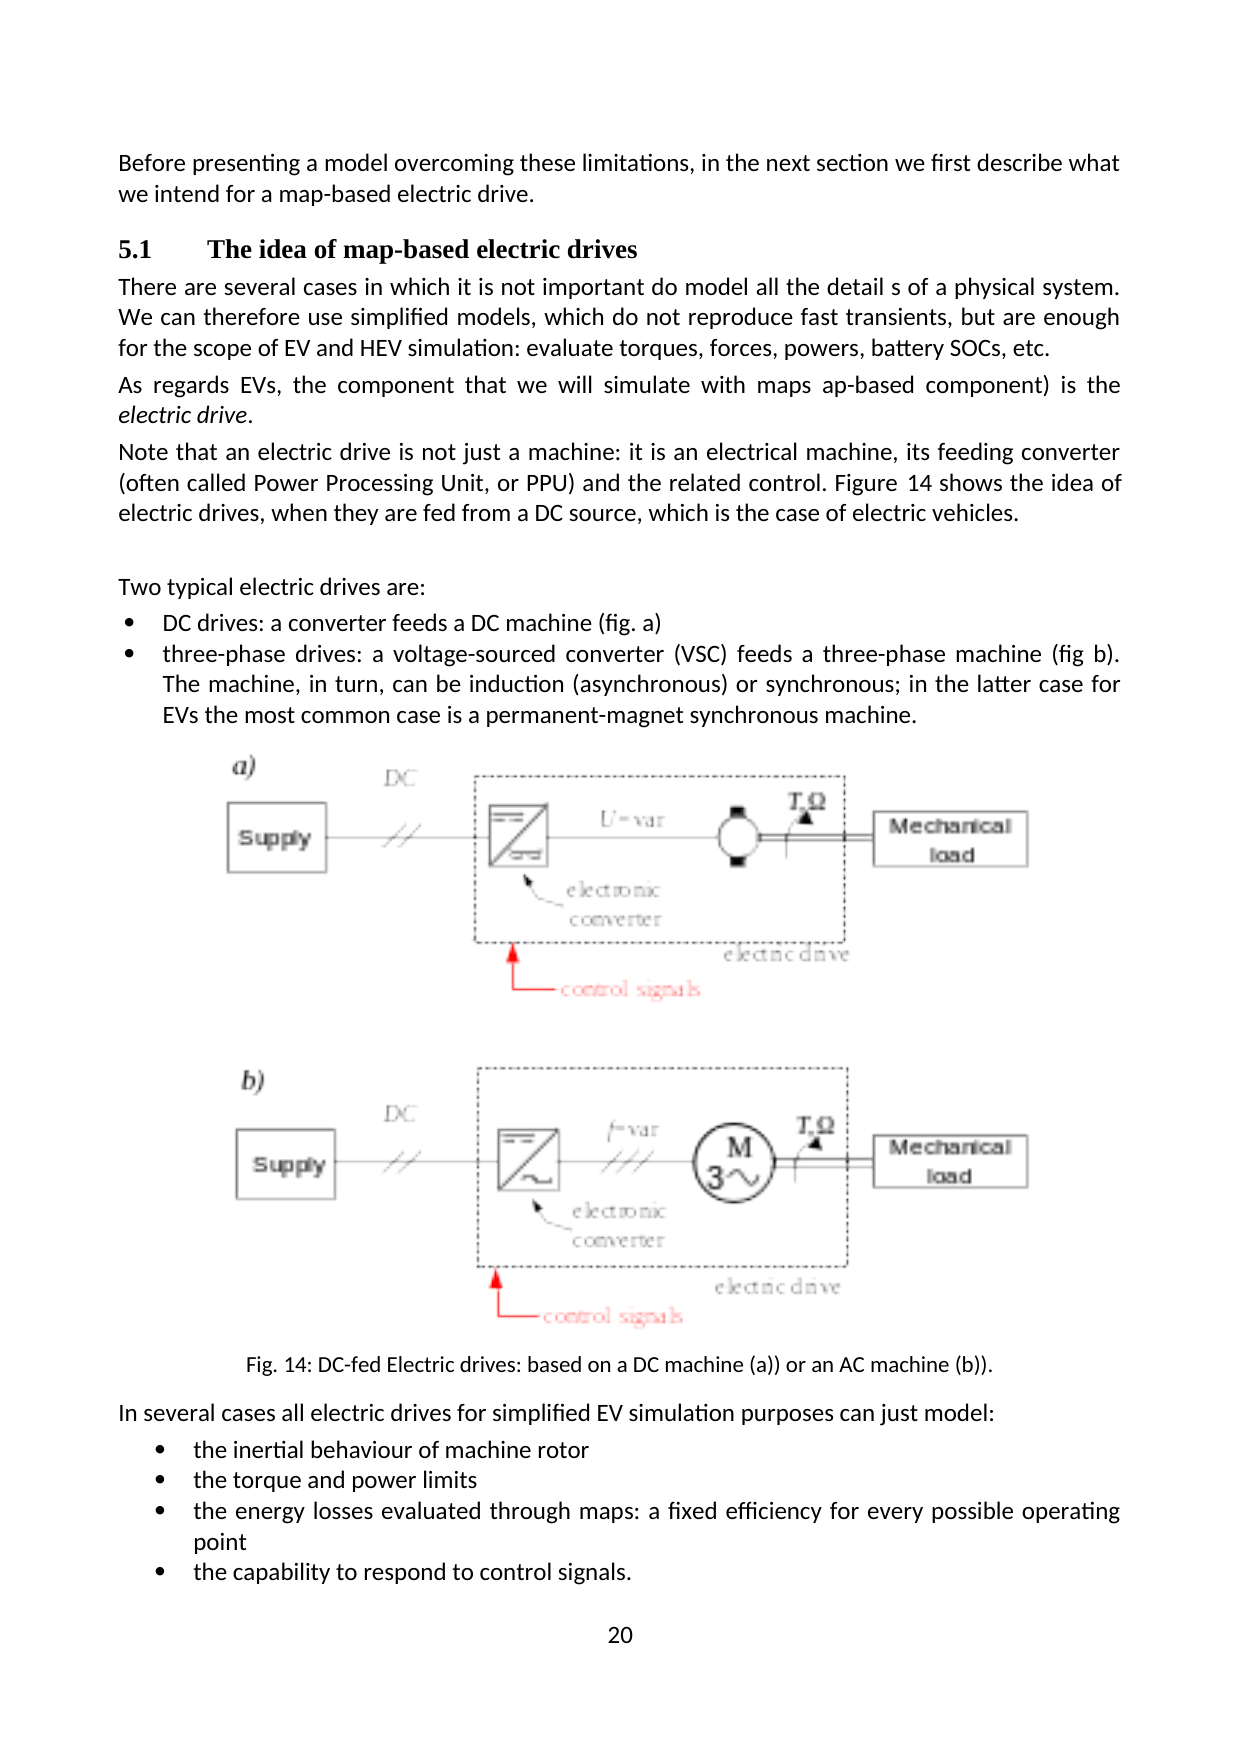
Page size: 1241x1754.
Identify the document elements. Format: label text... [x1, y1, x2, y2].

text Note that an electric drive is not just a machine: it is an electrical machine, its feeding converter (often called Power Processing Unit, or PPU) and the related control. Figure 14 shows the idea of electric drives, when they are fed from a DC source, which is the case of electric vehicles. [118, 436, 1122, 528]
list DC drives: a converter feeds a DC machine (fig. a) [125, 607, 1122, 638]
text Before presenting a model overcoming these limitations, in the next section we first describe what we intend for a map-based electric drive. [118, 148, 1122, 209]
text As regards EVs, the component that we will simulate with maps ap-based component) is the electric drive. [118, 369, 1122, 430]
list the energy losses evaluated through maps: a fixed efficiency for every possible operating point [156, 1495, 1122, 1556]
list the torque and power limits [156, 1465, 1122, 1495]
subtitle The idea of map-based electric drives [118, 234, 1122, 265]
text In several cases all electric drives for simplified EV simulation purposes can just model: [118, 1397, 1122, 1428]
text Two typical electric drives are: [118, 571, 1122, 601]
text Fig. 14: DC-fed Electric drives: based on a DC machine (a)) or an AC machine (b)). [118, 1351, 1122, 1379]
list three-phase drives: a voltage-sourced converter (VSC) feeds a three-phase machine (fig b). The machine, in turn, can be induction (asynchronous) or synchronous; in the latter case for EVs the most common case is a permanent-magnet synchronous machine. [125, 638, 1122, 729]
list the capability to respond to control signals. [156, 1556, 1122, 1587]
text There are several cases in which it is not important do model all the detail s of a physical system. We can therefore use simplified models, which do not reproduce fast transients, but are enough for the scope of EV and HEV simulation: evaluate torques, forces, powers, battery SOCs, etc. [118, 271, 1122, 363]
list the inertial behaviour of machine rotor [156, 1434, 1122, 1465]
